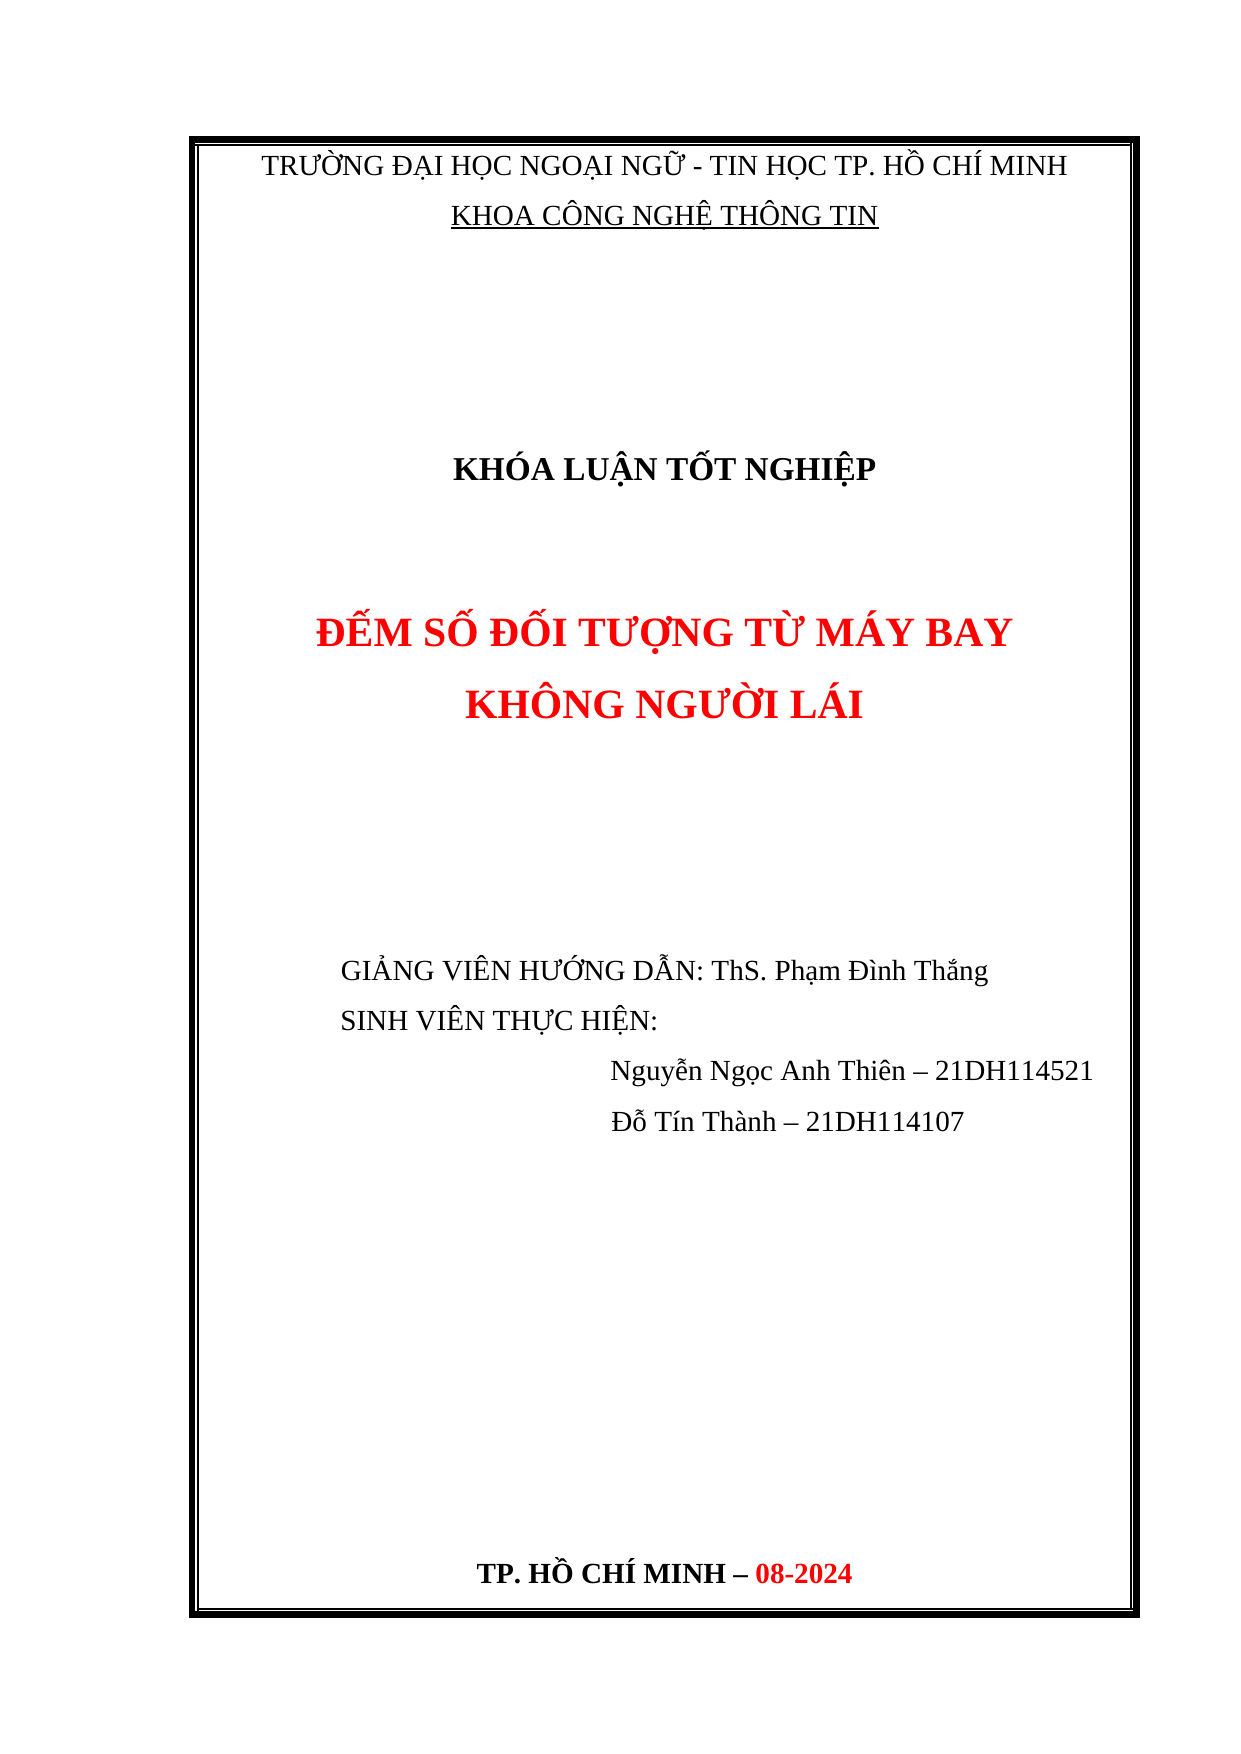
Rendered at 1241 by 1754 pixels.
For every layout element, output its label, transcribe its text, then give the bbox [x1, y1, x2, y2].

text GIẢNG VIÊN HƯỚNG DẪN: ThS. Phạm Đình Thắng [207, 953, 1122, 986]
text TRƯỜNG ĐẠI HỌC NGOẠI NGỮ - TIN HỌC TP. HỒ CHÍ MINH [207, 148, 1122, 181]
text TP. HỒ CHÍ MINH – 08-2024 [207, 1556, 1122, 1590]
text SINH VIÊN THỰC HIỆN: [207, 1003, 1122, 1037]
text Đỗ Tín Thành – 21DH114107 [357, 1104, 1122, 1137]
text KHOA CÔNG NGHỆ THÔNG TIN [207, 198, 1122, 232]
text KHÔNG NGƯỜI LÁI [207, 679, 1122, 727]
text ĐẾM SỐ ĐỐI TƯỢNG TỪ MÁY BAY [207, 608, 1122, 656]
text Nguyễn Ngọc Anh Thiên – 21DH114521 [507, 1053, 1122, 1087]
text KHÓA LUẬN TỐT NGHIỆP [207, 449, 1122, 488]
